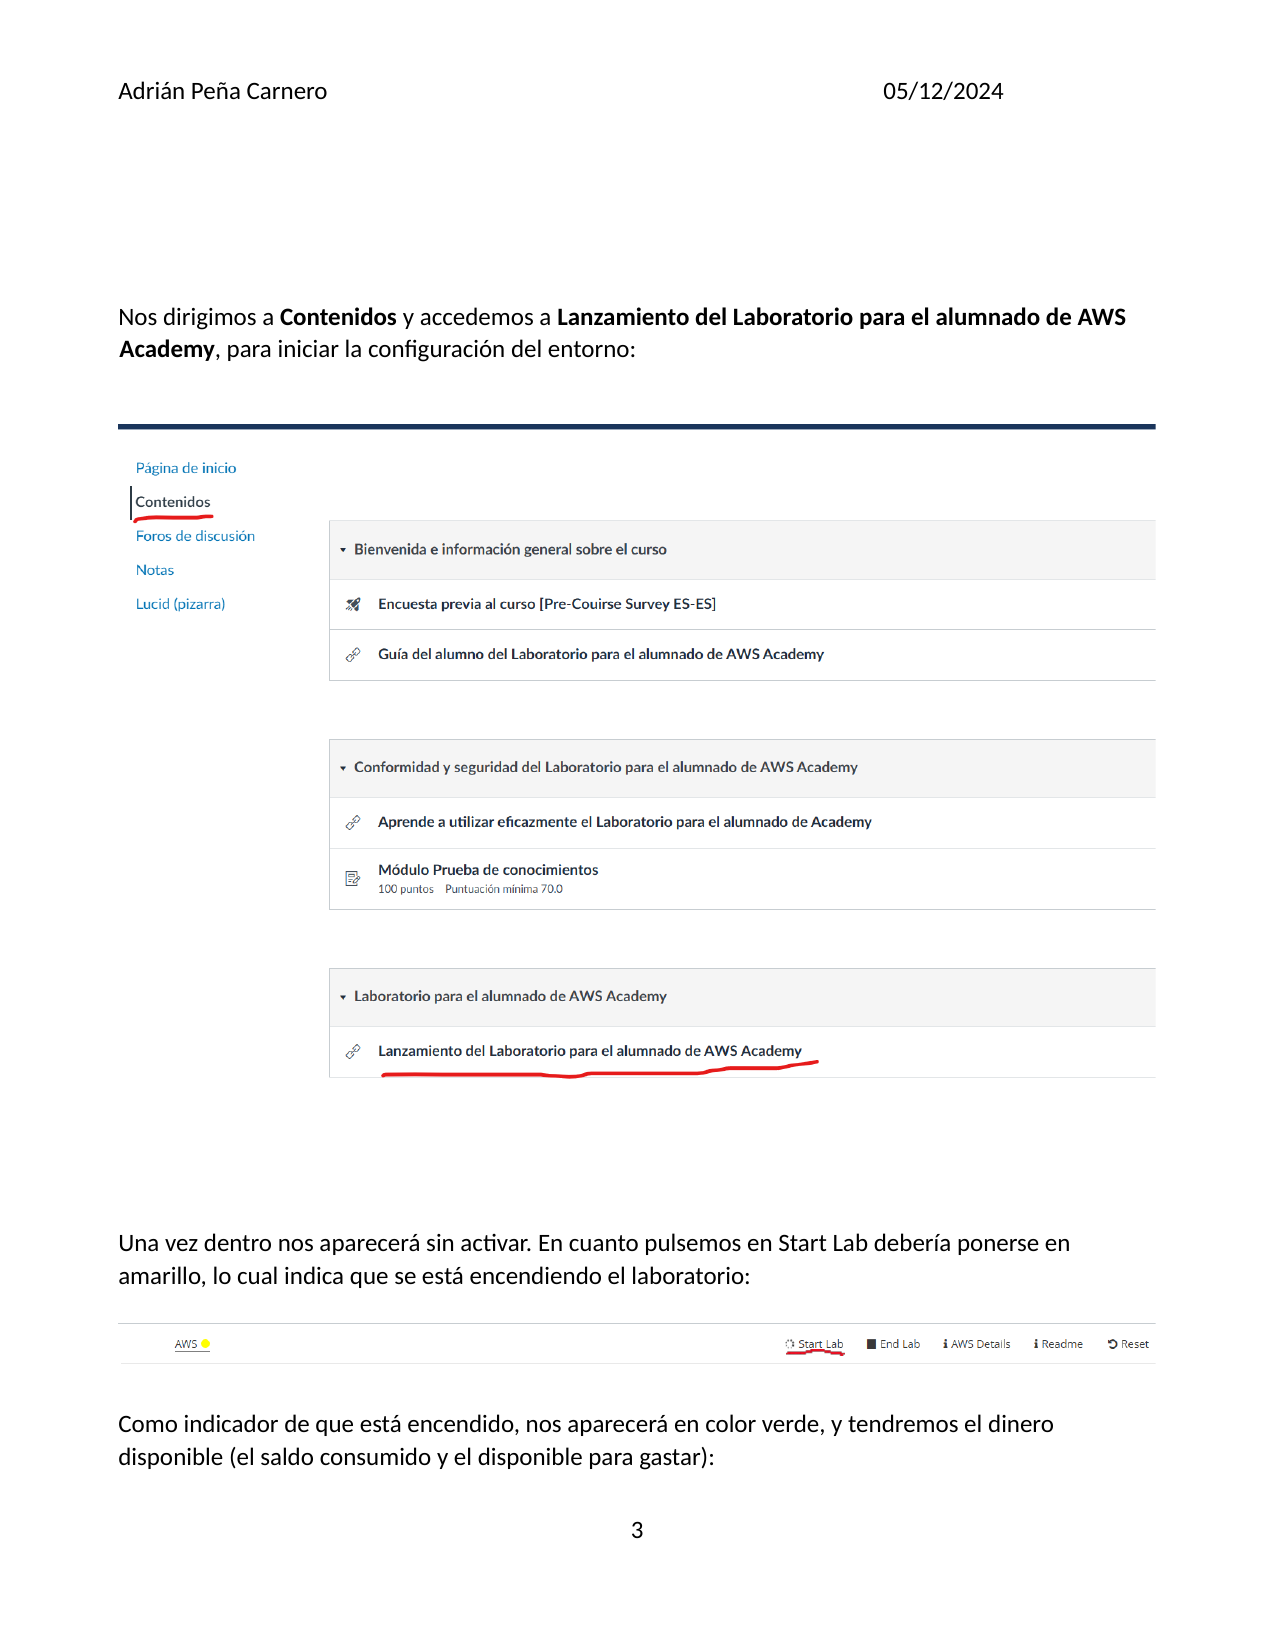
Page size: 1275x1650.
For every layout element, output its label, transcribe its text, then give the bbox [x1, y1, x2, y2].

text Como indicador de que está encendido, nos aparecerá en color verde, y tendremos el dinero disponible (el saldo consumido y el disponible para gastar): [118, 1408, 1156, 1472]
text Nos dirigimos a Contenidos y accedemos a Lanzamiento del Laboratorio para el alumnado de AWS Academy, para iniciar la configuración del entorno: [118, 301, 1156, 364]
picture [118, 424, 1156, 1080]
text Una vez dentro nos aparecerá sin activar. En cuanto pulsemos en Start Lab debería ponerse en amarillo, lo cual indica que se está encendiendo el laboratorio: [118, 1227, 1156, 1291]
picture [118, 1320, 1156, 1380]
